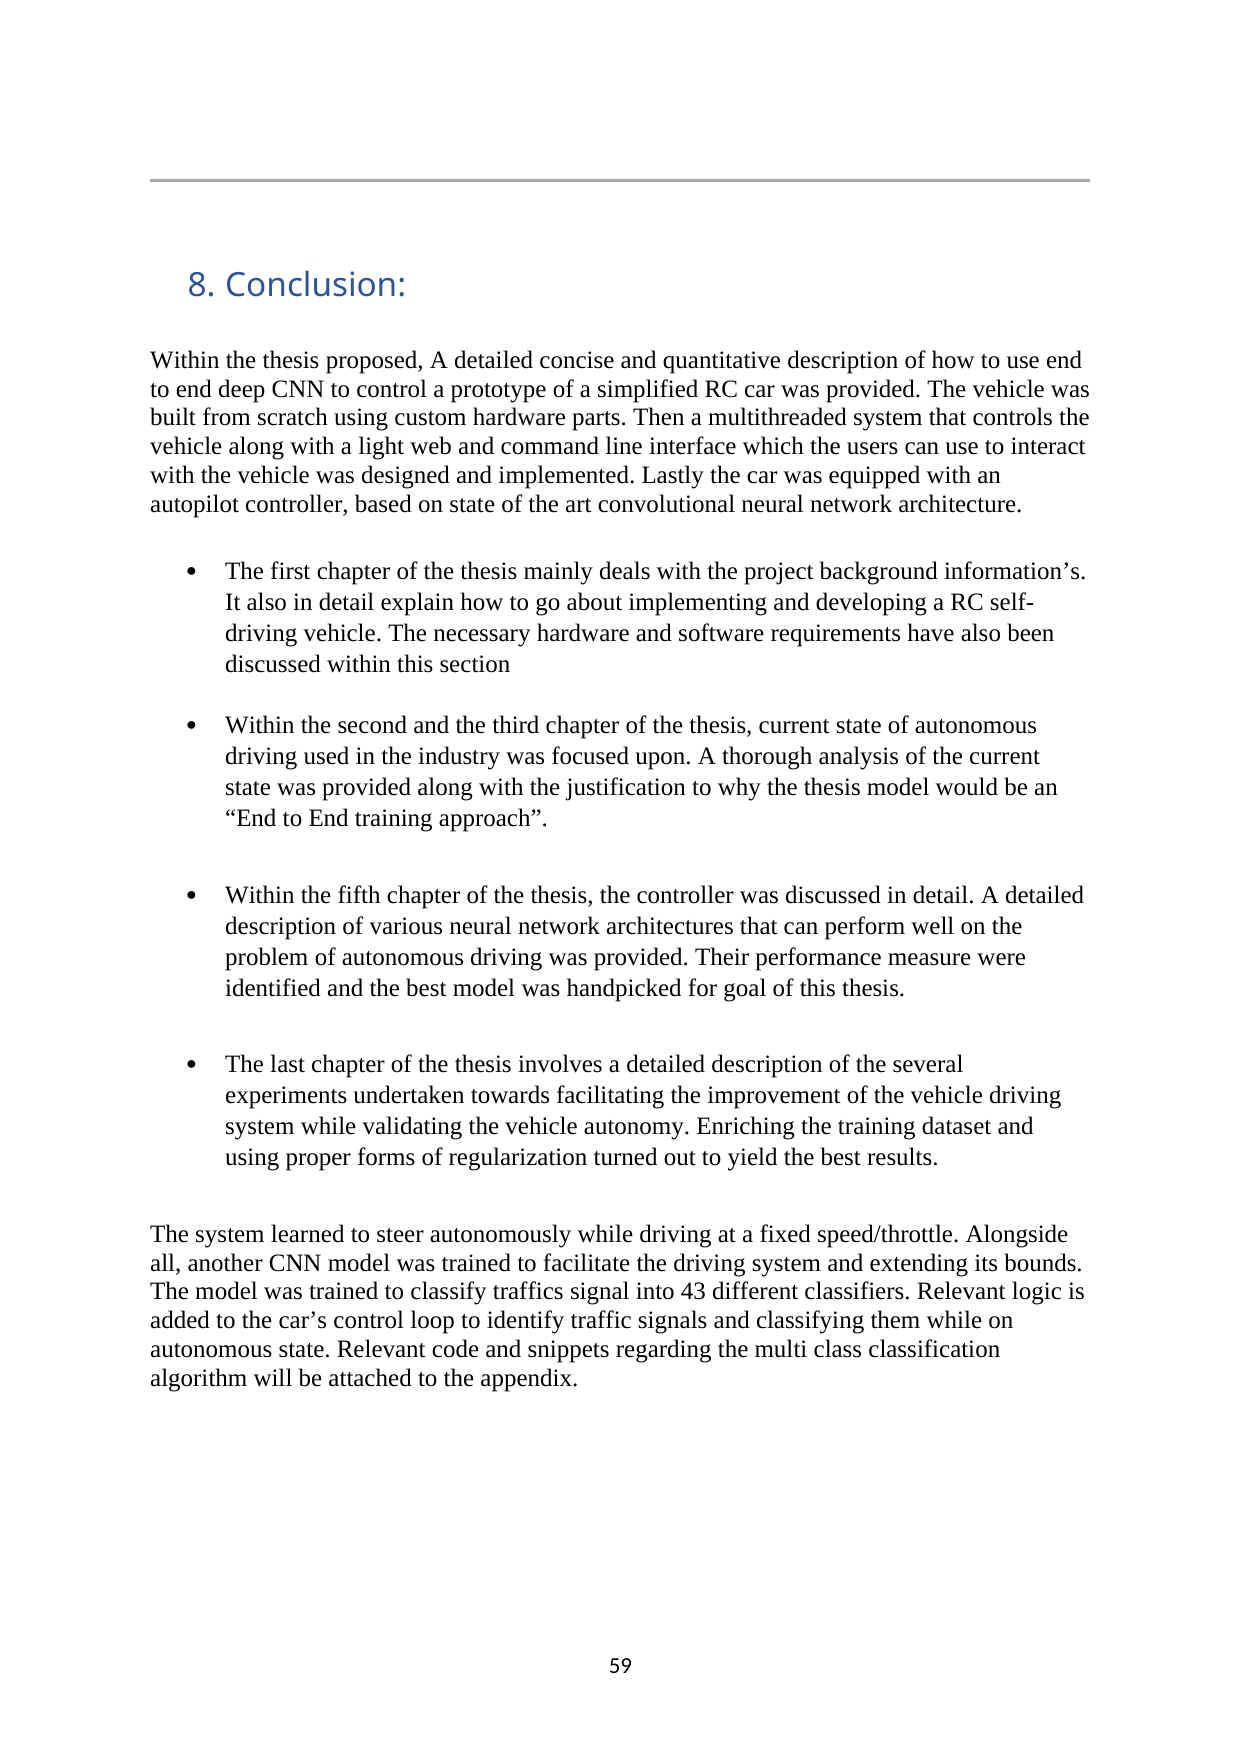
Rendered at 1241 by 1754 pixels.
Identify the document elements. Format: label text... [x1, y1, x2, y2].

subtitle Conclusion: [187, 261, 1090, 307]
list The first chapter of the thesis mainly deals with the project background information’s. It also in detail explain how to go about implementing and developing a RC self-driving vehicle. The necessary hardware and software requirements have also been discussed within this section [187, 556, 1090, 678]
text The system learned to steer autonomously while driving at a fixed speed/throttle. Alongside all, another CNN model was trained to facilitate the driving system and extending its bounds. The model was trained to classify traffics signal into 43 different classifiers. Relevant logic is added to the car’s control loop to identify traffic signals and classifying them while on autonomous state. Relevant code and snippets regarding the multi class classification algorithm will be attached to the appendix. [150, 1219, 1090, 1391]
list The last chapter of the thesis involves a detailed description of the several experiments undertaken towards facilitating the improvement of the vehicle driving system while validating the vehicle autonomy. Enriching the training dataset and using proper forms of regularization turned out to yield the best results. [187, 1049, 1090, 1171]
list Within the second and the third chapter of the thesis, current state of autonomous driving used in the industry was focused upon. A thorough analysis of the current state was provided along with the justification to why the thesis model would be an “End to End training approach”. [187, 710, 1090, 832]
text Within the thesis proposed, A detailed concise and quantitative description of how to use end to end deep CNN to control a prototype of a simplified RC car was provided. The vehicle was built from scratch using custom hardware parts. Then a multithreaded system that controls the vehicle along with a light web and command line interface which the users can use to interact with the vehicle was designed and implemented. Lastly the car was equipped with an autopilot controller, based on state of the art convolutional neural network architecture. [150, 345, 1090, 517]
list Within the fifth chapter of the thesis, the controller was discussed in detail. A detailed description of various neural network architectures that can perform well on the problem of autonomous driving was provided. Their performance measure were identified and the best model was handpicked for goal of this thesis. [187, 880, 1090, 1002]
